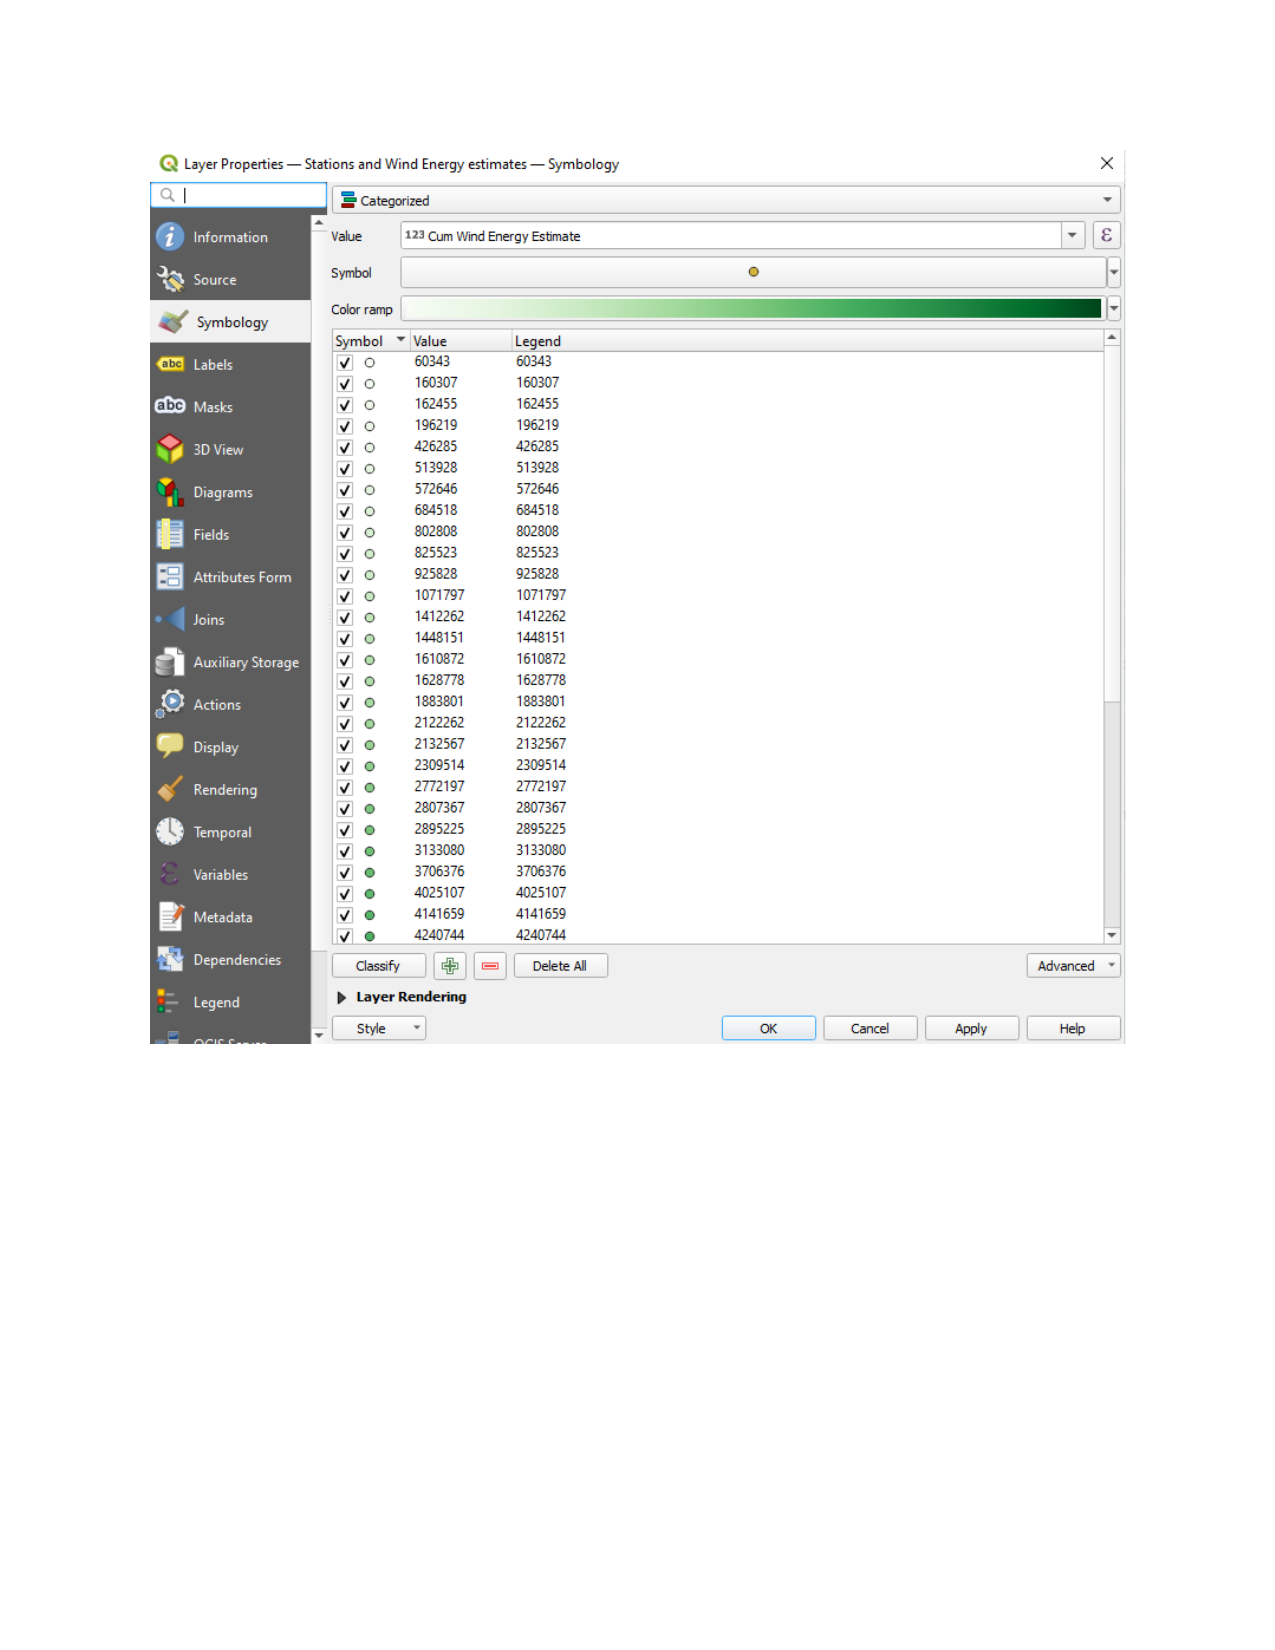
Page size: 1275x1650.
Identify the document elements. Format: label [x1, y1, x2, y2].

picture [150, 150, 1125, 1044]
